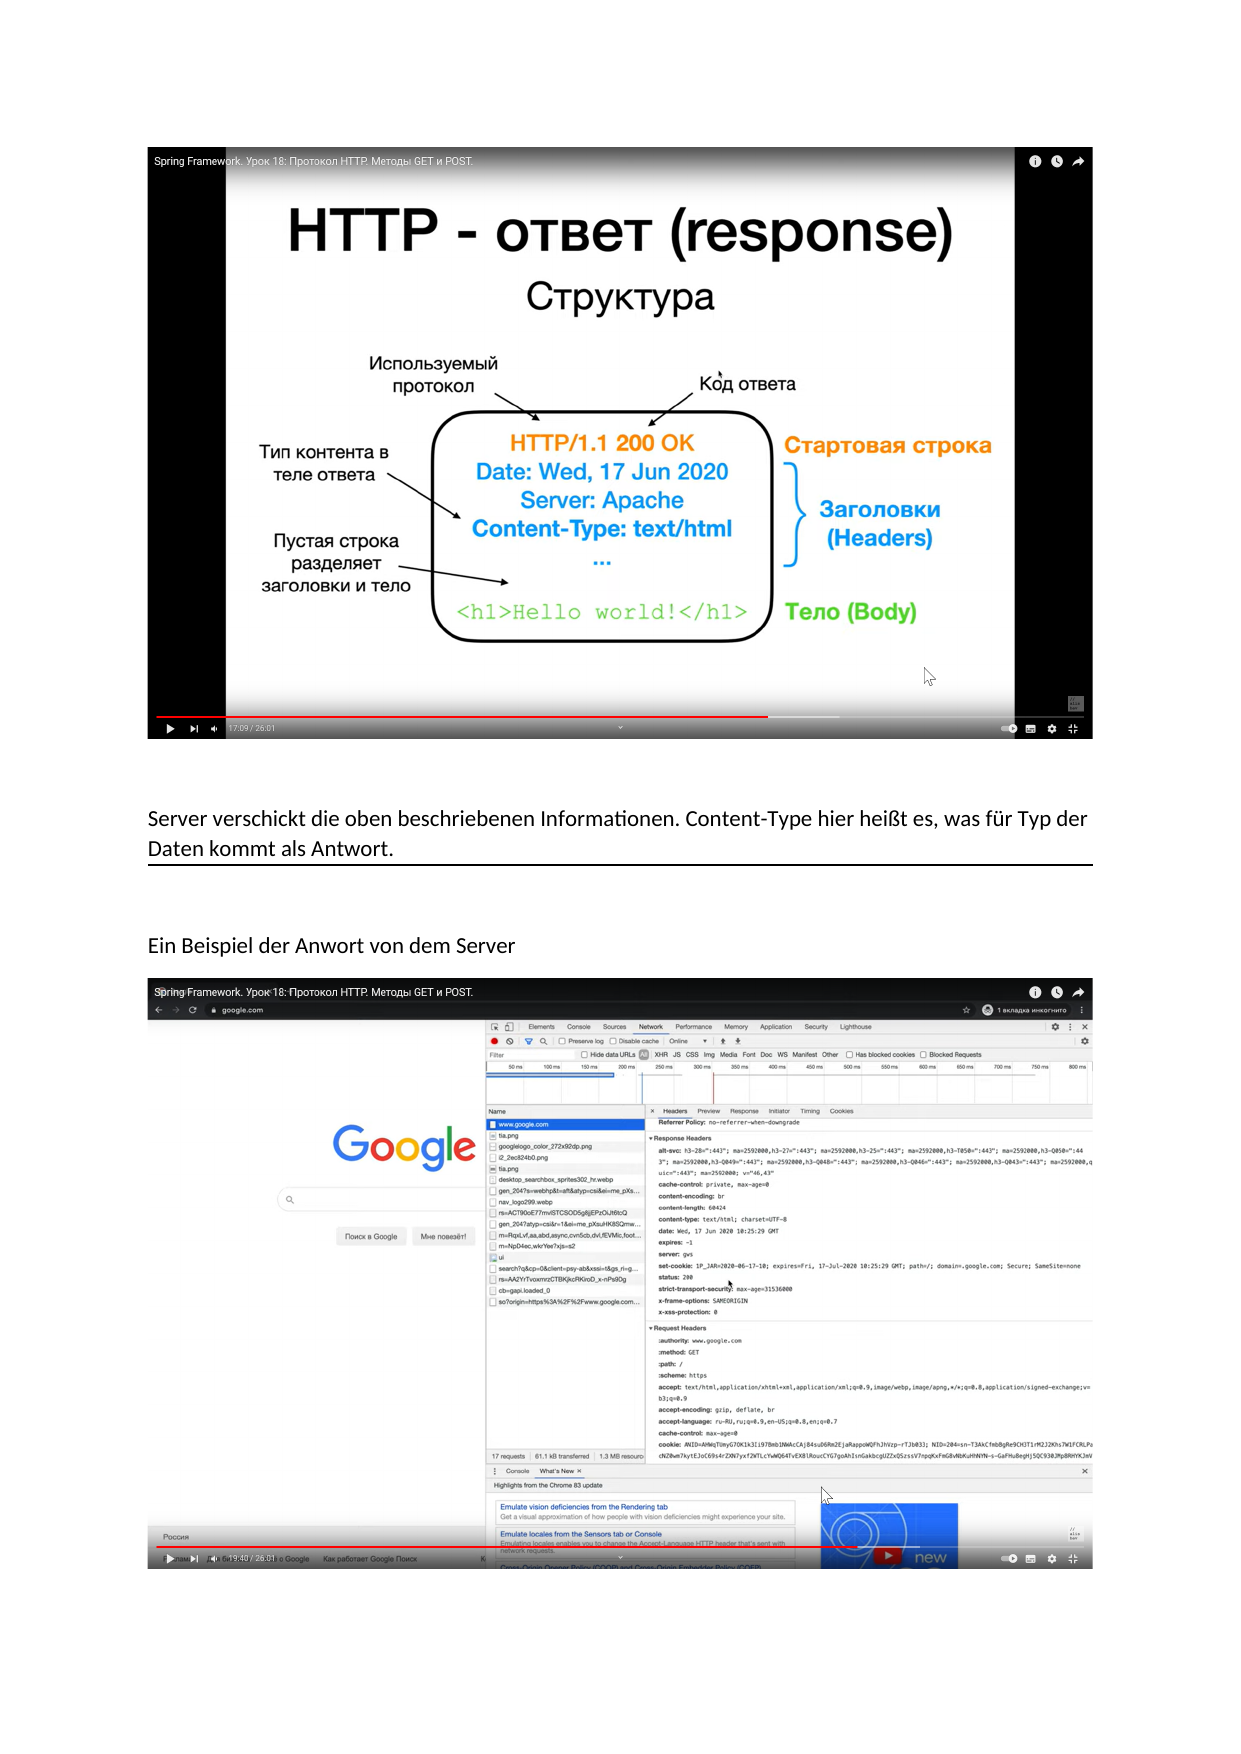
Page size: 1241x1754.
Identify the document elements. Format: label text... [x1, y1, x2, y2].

text Ein Beispiel der Anwort von dem Server [148, 932, 1093, 959]
text Server verschickt die oben beschriebenen Informationen. Content-Type hier heißt es, was für Typ der Daten kommt als Antwort. [148, 804, 1093, 864]
picture [147, 147, 1093, 739]
picture [147, 978, 1093, 1569]
